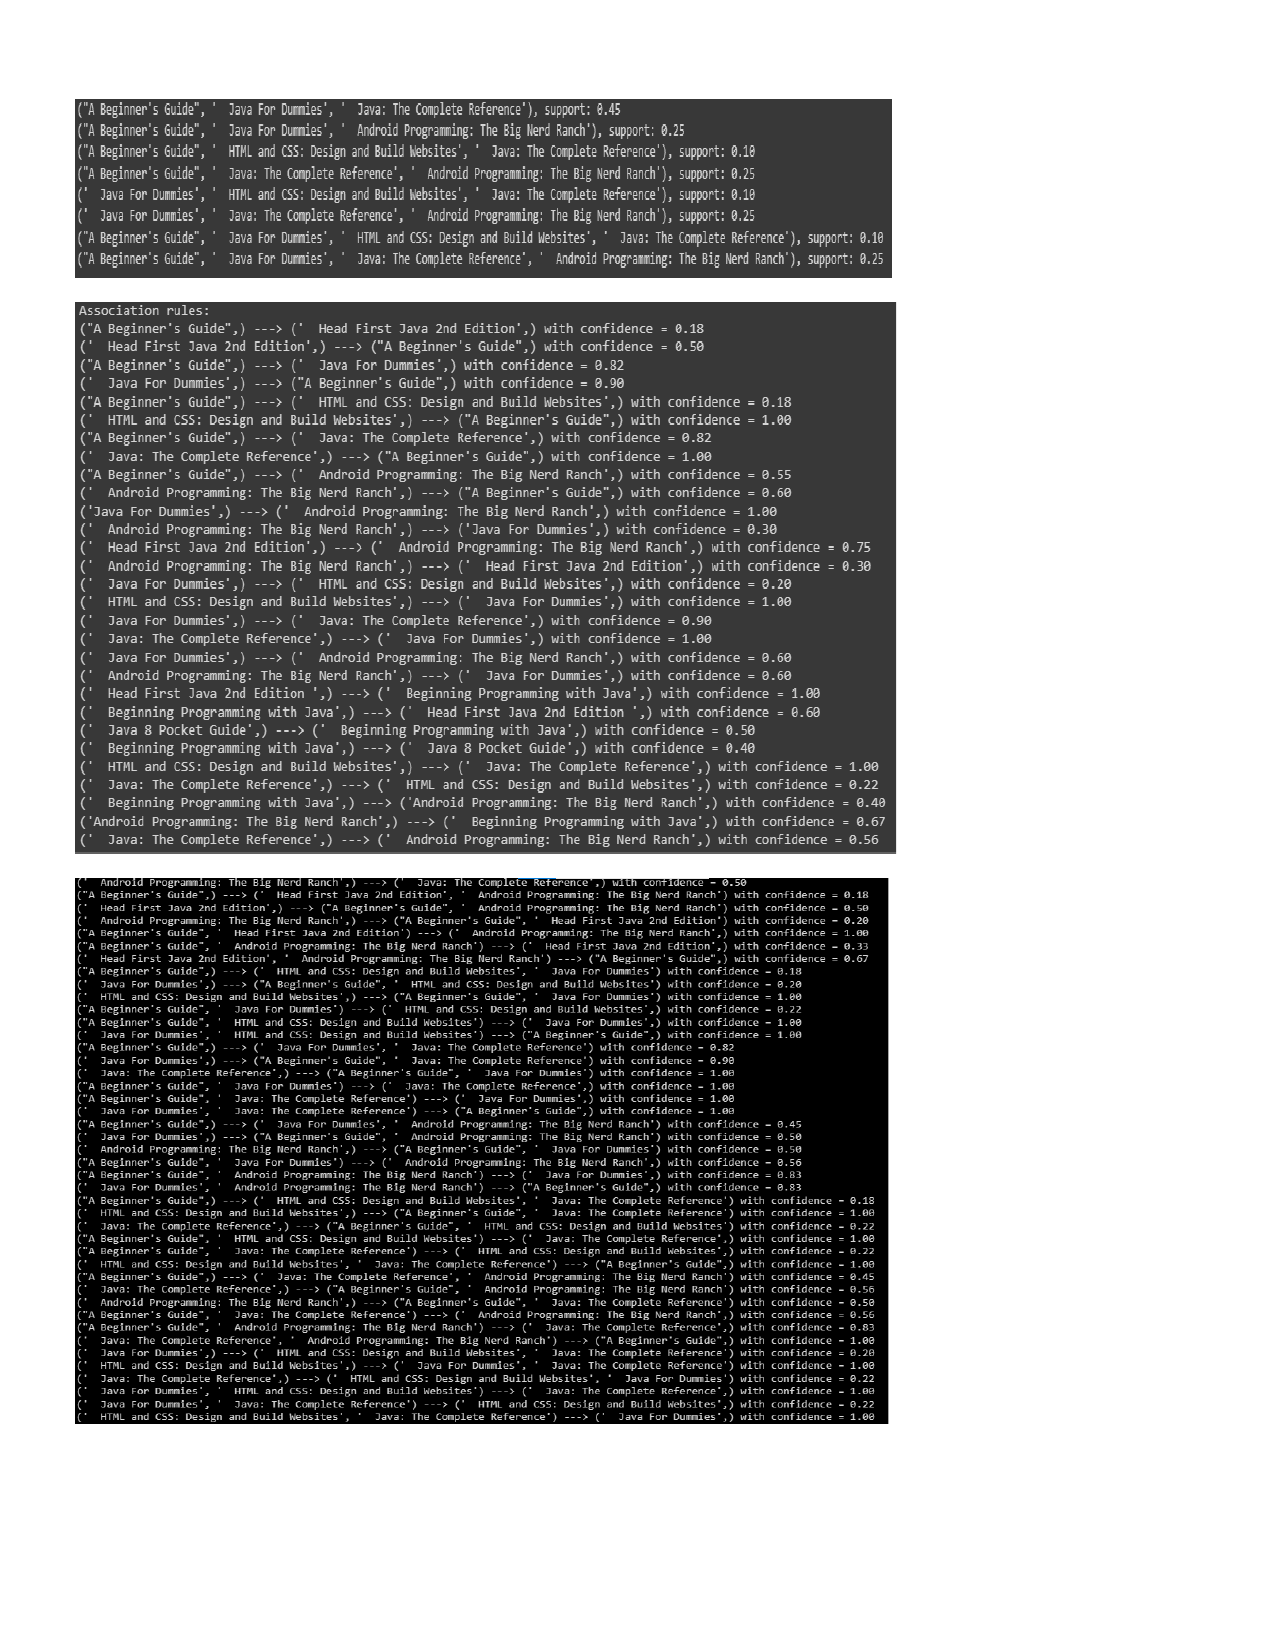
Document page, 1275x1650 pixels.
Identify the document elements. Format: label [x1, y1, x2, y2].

picture [75, 878, 889, 1424]
picture [75, 99, 892, 278]
picture [75, 302, 897, 854]
